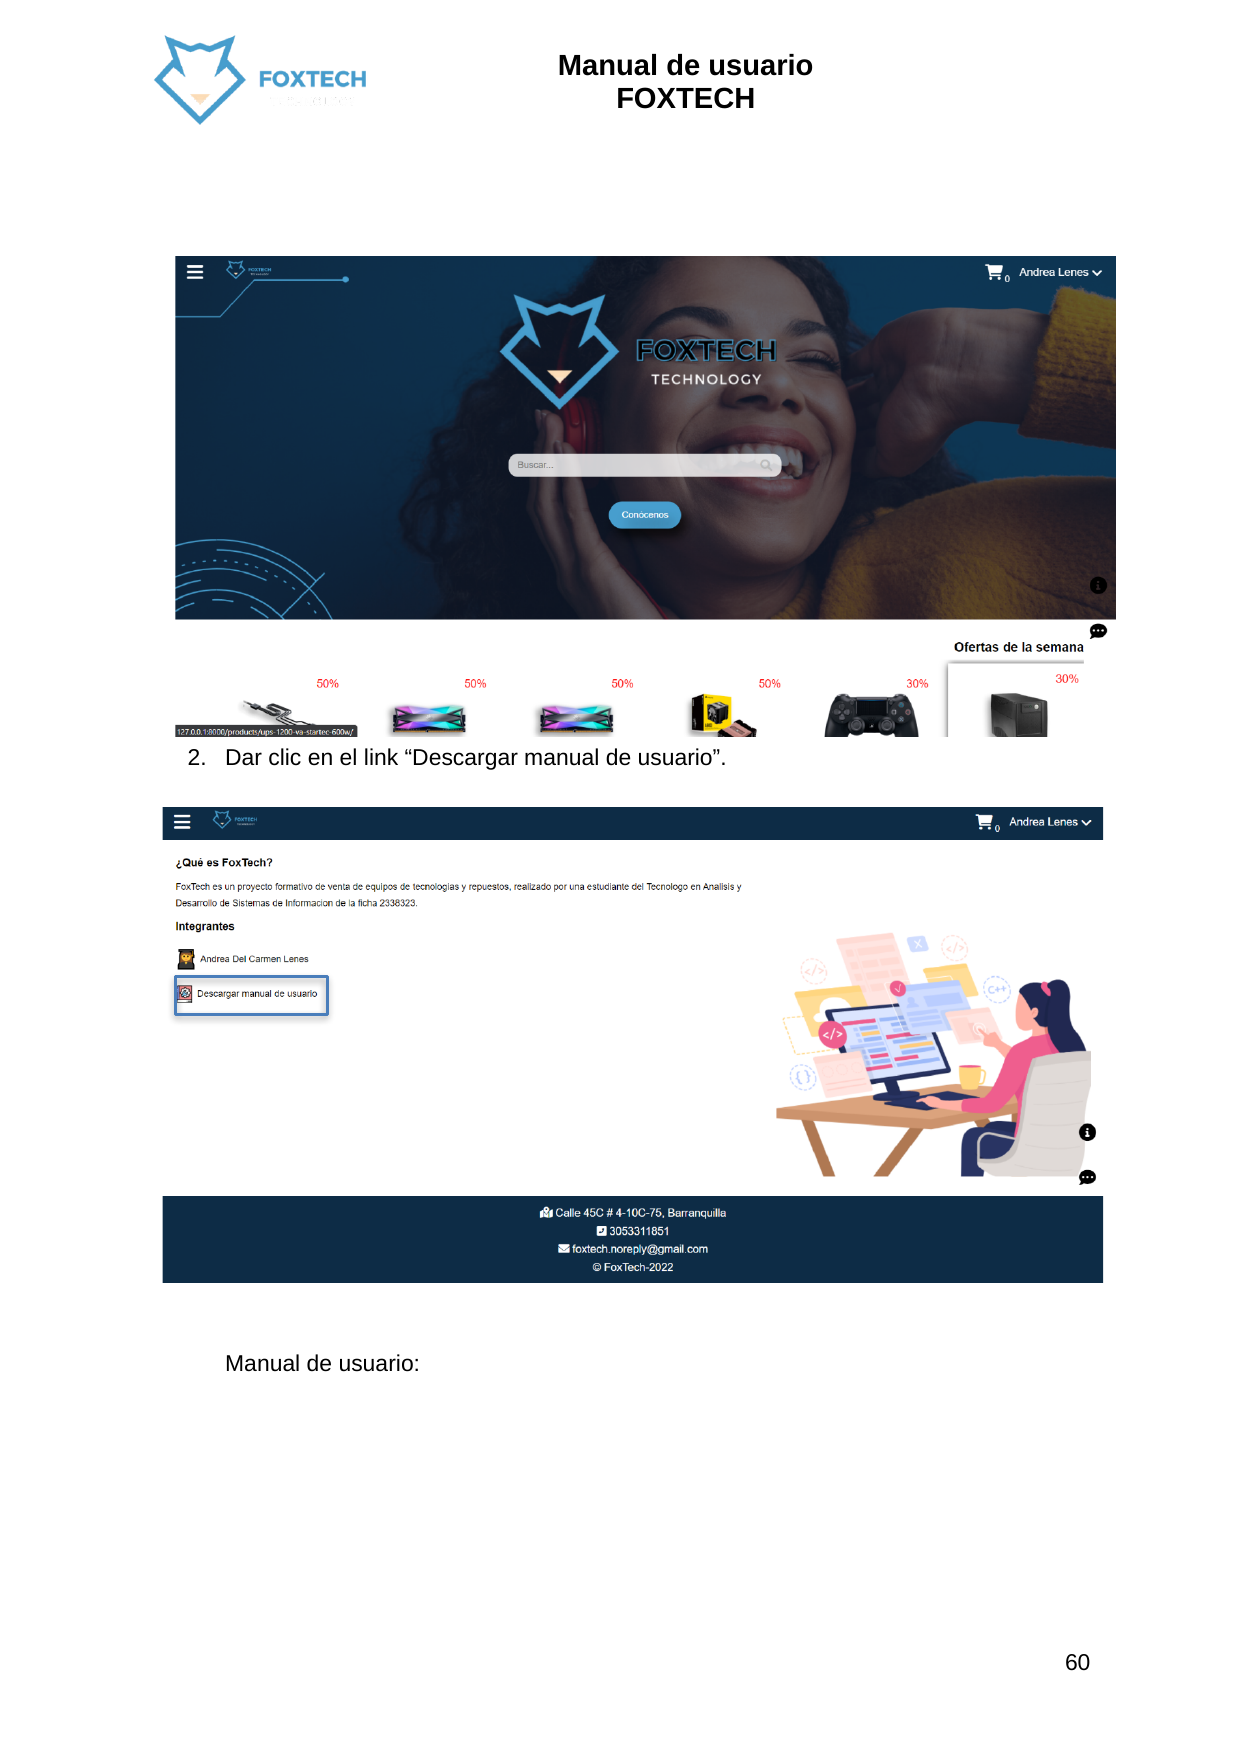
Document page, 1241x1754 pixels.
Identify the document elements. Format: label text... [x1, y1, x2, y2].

picture [162, 807, 1104, 1283]
list Dar clic en el link “Descargar manual de usuario”. [187, 737, 1090, 771]
picture [175, 256, 1116, 737]
picture [130, 31, 400, 140]
text Manual de usuario: [225, 1350, 1090, 1377]
